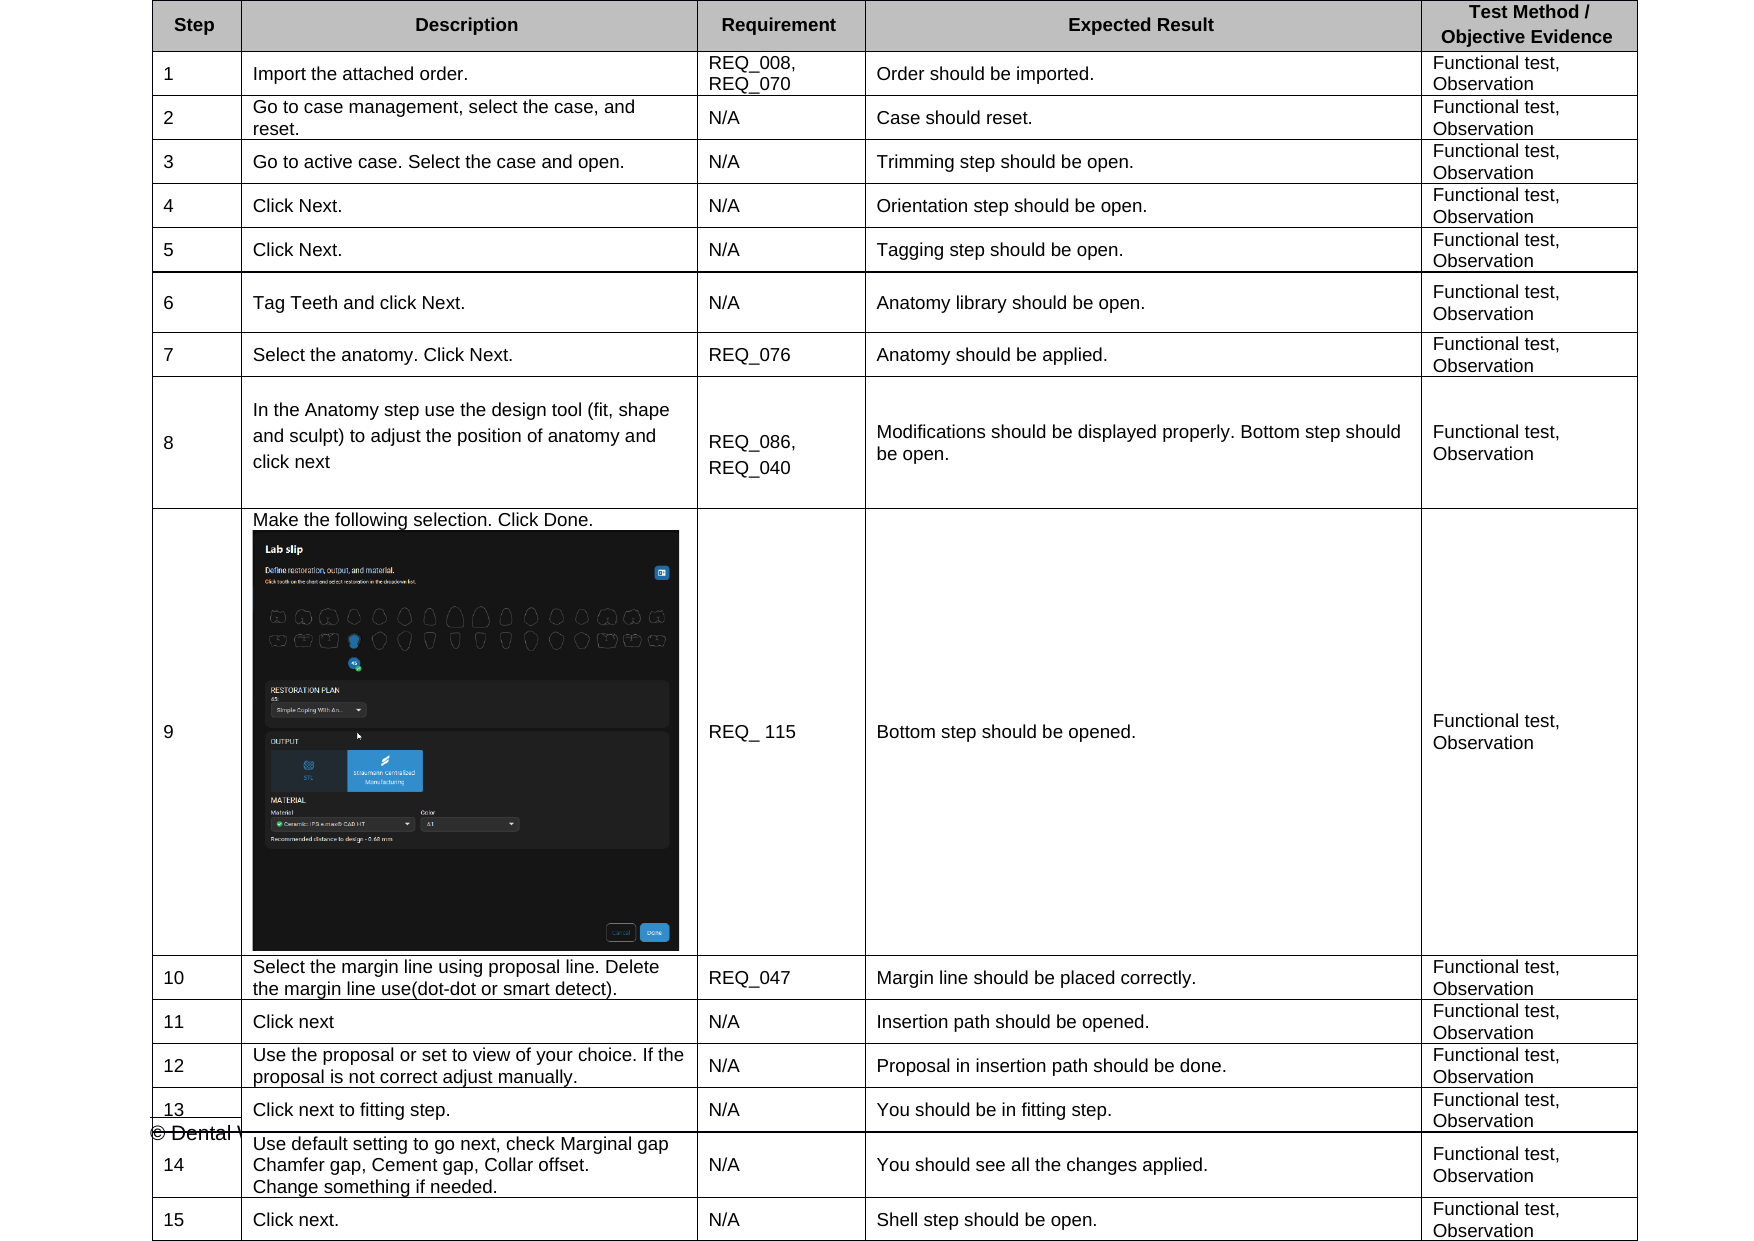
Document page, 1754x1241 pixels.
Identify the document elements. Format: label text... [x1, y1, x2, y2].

table_cell 11 [153, 1000, 241, 1043]
table_cell Insertion path should be opened. [866, 1000, 1421, 1043]
table_cell Select the anatomy. Click Next. [242, 333, 697, 376]
table_cell 6 [153, 273, 241, 332]
table_cell N/A [698, 1198, 865, 1240]
table_cell Use the proposal or set to view of your choice. If the proposal is not correct adjust manually. [242, 1044, 697, 1087]
table_cell N/A [698, 1000, 865, 1043]
table_cell Click next to fitting step. [242, 1088, 697, 1131]
table_cell Margin line should be placed correctly. [866, 956, 1421, 999]
table_cell 15 [153, 1198, 241, 1240]
table_header Test Method / Objective Evidence [1422, 1, 1637, 51]
table_cell Modifications should be displayed properly. Bottom step should be open. [866, 377, 1421, 508]
table_cell Shell step should be open. [866, 1198, 1421, 1240]
table_cell Functional test, Observation [1422, 956, 1637, 999]
table_cell Click next. [242, 1198, 697, 1240]
table_cell 5 [153, 228, 241, 271]
table_cell Functional test, Observation [1422, 52, 1637, 95]
table_cell N/A [698, 140, 865, 183]
table_header Description [242, 1, 697, 51]
table_cell 14 [153, 1133, 241, 1197]
table_cell Go to case management, select the case, and reset. [242, 96, 697, 139]
table_cell Functional test, Observation [1422, 1000, 1637, 1043]
table_cell N/A [698, 1133, 865, 1197]
table_cell Functional test, Observation [1422, 377, 1637, 508]
table_cell 8 [153, 377, 241, 508]
table_cell Make the following selection. Click Done. [242, 509, 697, 955]
picture [252, 530, 680, 951]
table_cell 3 [153, 140, 241, 183]
table_cell Functional test, Observation [1422, 140, 1637, 183]
table_cell Functional test, Observation [1422, 1198, 1637, 1240]
table_cell 2 [153, 96, 241, 139]
table_cell REQ_047 [698, 956, 865, 999]
table_cell N/A [698, 273, 865, 332]
table_cell Functional test, Observation [1422, 1088, 1637, 1131]
table_cell Click next [242, 1000, 697, 1043]
table_cell REQ_086, REQ_040 [698, 377, 865, 508]
table_cell You should be in fitting step. [866, 1088, 1421, 1131]
table_cell 4 [153, 184, 241, 227]
table_cell 12 [153, 1044, 241, 1087]
table_cell Functional test, Observation [1422, 184, 1637, 227]
table_cell Functional test, Observation [1422, 509, 1637, 955]
table_cell Use default setting to go next, check Marginal gap Chamfer gap, Cement gap, Collar offset. Change something if needed. [242, 1133, 697, 1197]
table_cell In the Anatomy step use the design tool (fit, shape and sculpt) to adjust the position of anatomy and click next [242, 377, 697, 508]
table_cell REQ_ 115 [698, 509, 865, 955]
table_cell Anatomy library should be open. [866, 273, 1421, 332]
table_cell 13 [153, 1088, 241, 1131]
table_cell REQ_008, REQ_070 [698, 52, 865, 95]
table_cell Tag Teeth and click Next. [242, 273, 697, 332]
table_cell N/A [698, 1044, 865, 1087]
table_cell 9 [153, 509, 241, 955]
table_cell Orientation step should be open. [866, 184, 1421, 227]
table_cell Bottom step should be opened. [866, 509, 1421, 955]
table_cell Click Next. [242, 184, 697, 227]
table_cell Go to active case. Select the case and open. [242, 140, 697, 183]
table_cell 7 [153, 333, 241, 376]
table_cell N/A [698, 184, 865, 227]
table_header Expected Result [866, 1, 1421, 51]
table_cell 10 [153, 956, 241, 999]
table_cell REQ_076 [698, 333, 865, 376]
table_cell Functional test, Observation [1422, 1044, 1637, 1087]
table_cell Click Next. [242, 228, 697, 271]
table_cell Functional test, Observation [1422, 1133, 1637, 1197]
table_cell Anatomy should be applied. [866, 333, 1421, 376]
table_cell Tagging step should be open. [866, 228, 1421, 271]
table_cell Order should be imported. [866, 52, 1421, 95]
table_cell Import the attached order. [242, 52, 697, 95]
table_cell Trimming step should be open. [866, 140, 1421, 183]
table_cell Case should reset. [866, 96, 1421, 139]
table_cell Functional test, Observation [1422, 228, 1637, 271]
table_cell 1 [153, 52, 241, 95]
table_cell N/A [698, 96, 865, 139]
table_header Requirement [698, 1, 865, 51]
table_cell Proposal in insertion path should be done. [866, 1044, 1421, 1087]
table_header Step [153, 1, 241, 51]
table_cell Functional test, Observation [1422, 273, 1637, 332]
table_cell Functional test, Observation [1422, 96, 1637, 139]
table_cell You should see all the changes applied. [866, 1133, 1421, 1197]
table_cell N/A [698, 1088, 865, 1131]
table_cell N/A [698, 228, 865, 271]
table_cell Select the margin line using proposal line. Delete the margin line use(dot-dot or smart detect). [242, 956, 697, 999]
table_cell Functional test, Observation [1422, 333, 1637, 376]
